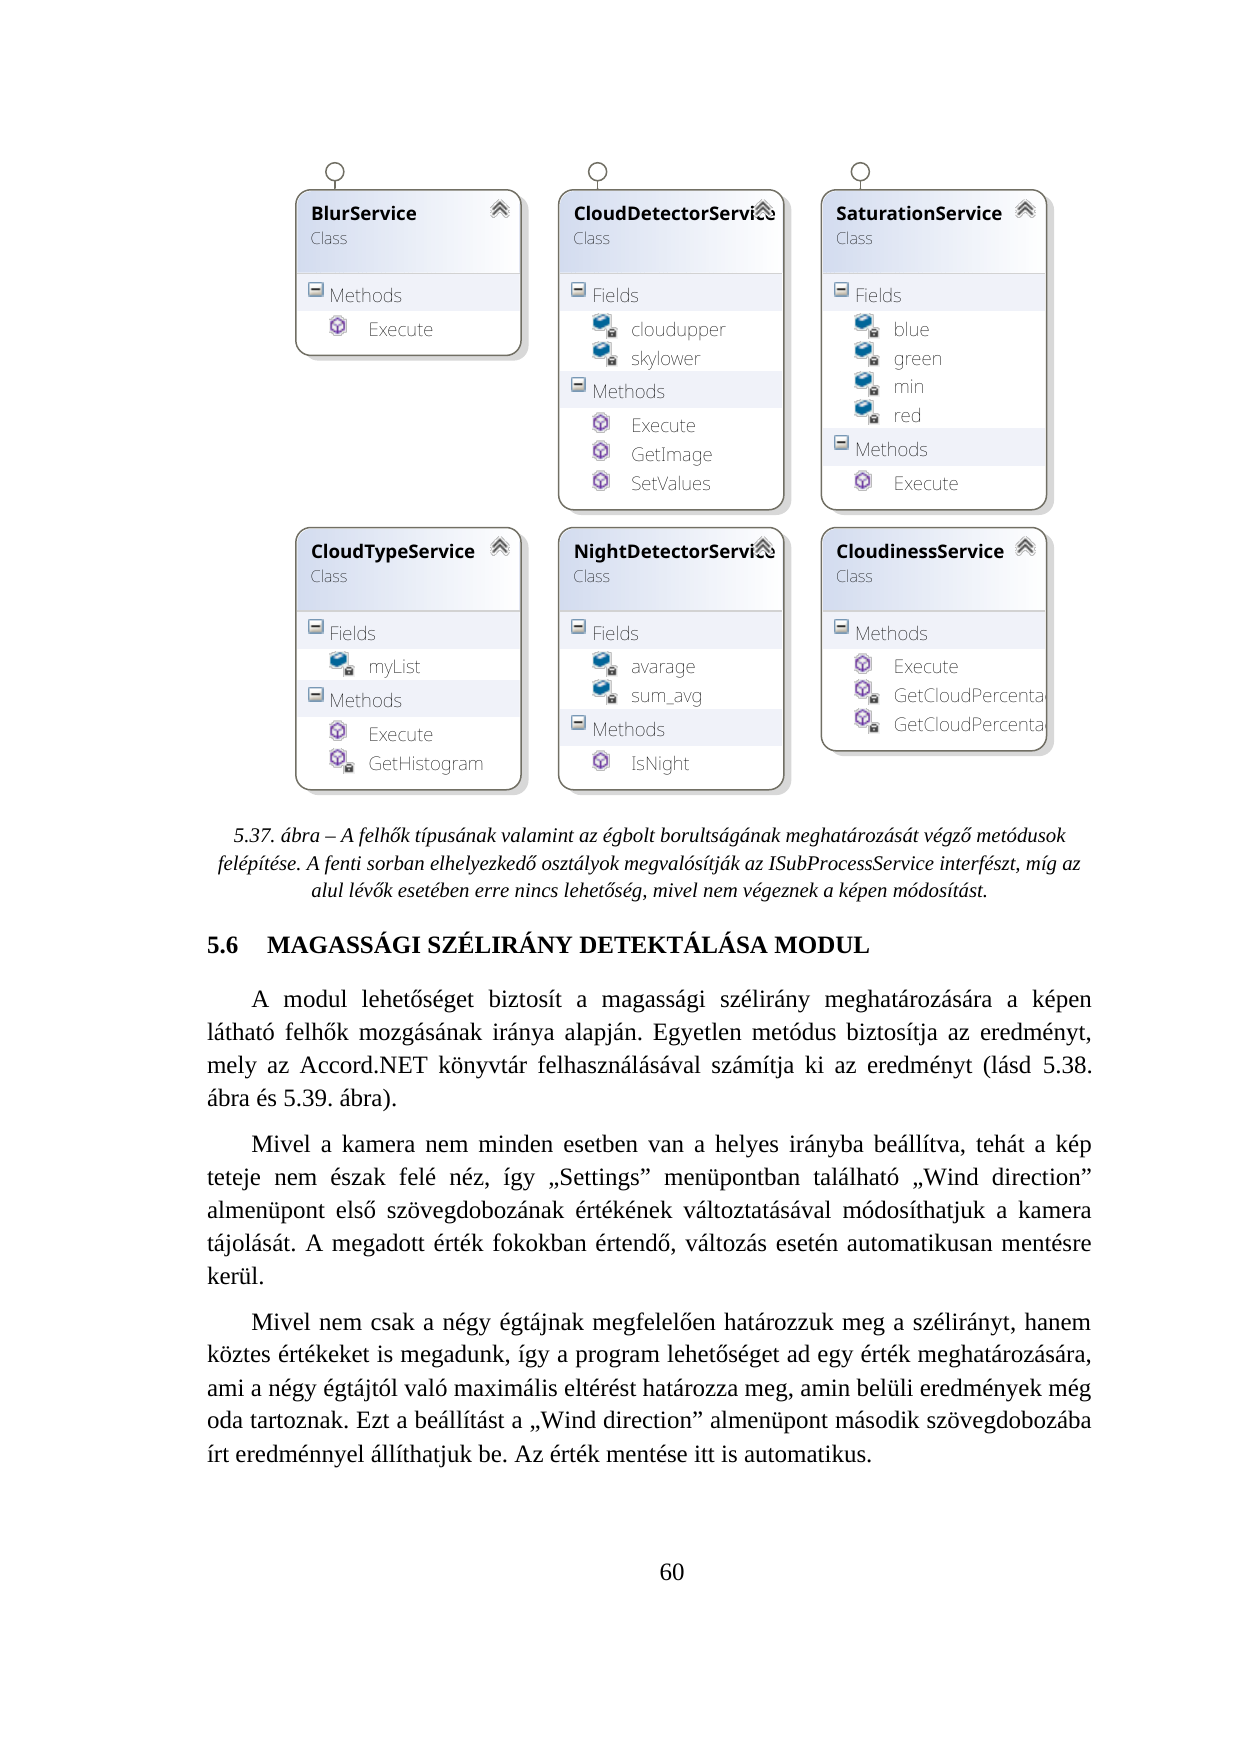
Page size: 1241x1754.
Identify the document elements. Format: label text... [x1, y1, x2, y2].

text Mivel nem csak a négy égtájnak megfelelően határozzuk meg a szélirányt, hanem köztes értékeket is megadunk, így a program lehetőséget ad egy érték meghatározására, ami a négy égtájtól való maximális eltérést határozza meg, amin belüli eredmények még oda tartoznak. Ezt a beállítást a „Wind direction” almenüpont második szövegdobozába írt eredménnyel állíthatjuk be. Az érték mentése itt is automatikus. [207, 1307, 1092, 1467]
subtitle Magassági szélirány detektálása modul [207, 931, 1092, 959]
text Mivel a kamera nem minden esetben van a helyes irányba beállítva, tehát a kép teteje nem észak felé néz, így „Settings” menüpontban található „Wind direction” almenüpont első szövegdobozának értékének változtatásával módosíthatjuk a kamera tájolását. A megadott érték fokokban értendő, változás esetén automatikusan mentésre kerül. [207, 1129, 1092, 1290]
